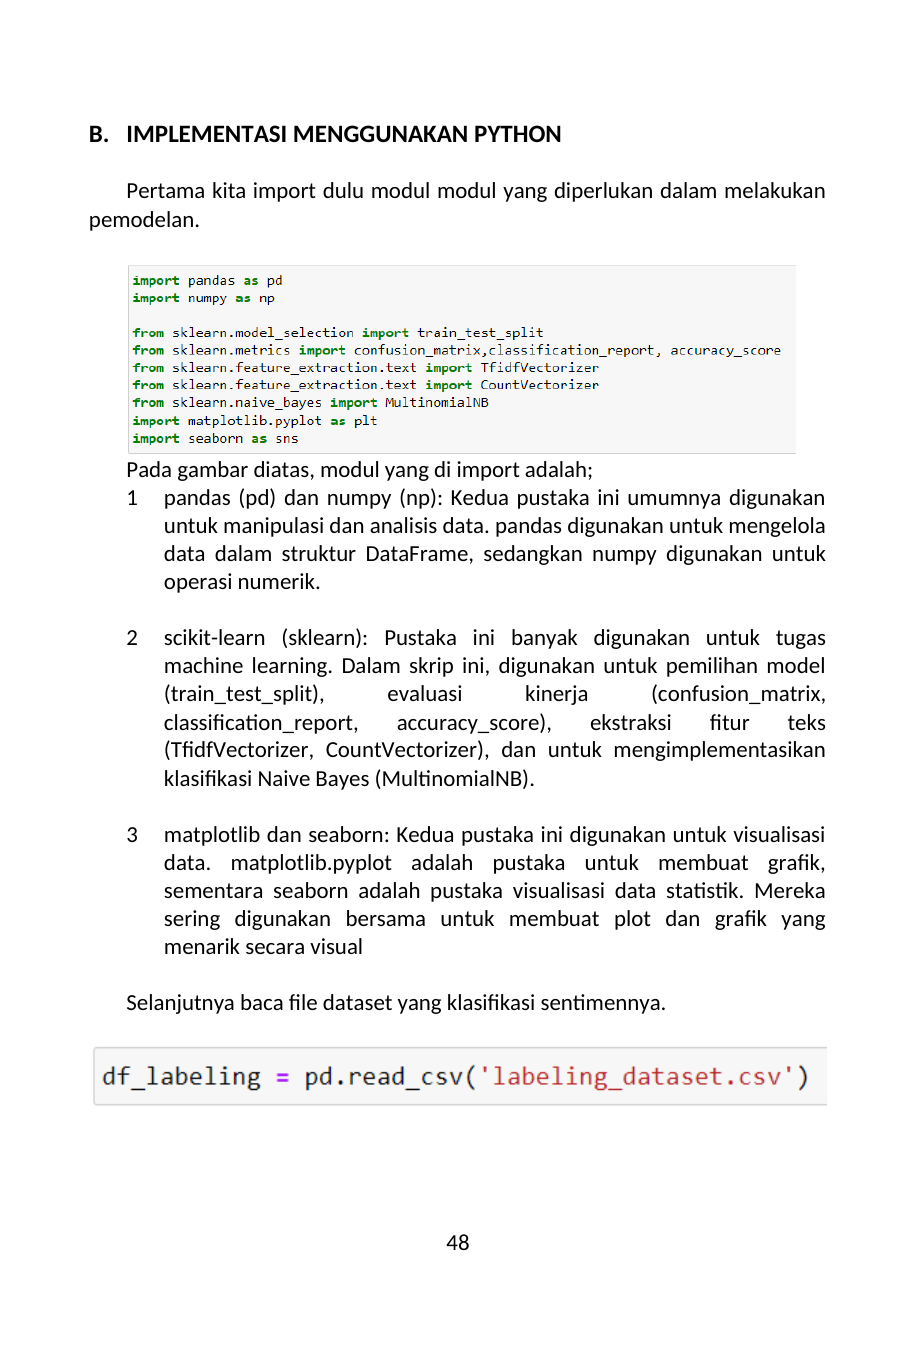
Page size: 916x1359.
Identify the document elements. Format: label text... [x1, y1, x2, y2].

text Selanjutnya baca file dataset yang klasifikasi sentimennya. [89, 988, 827, 1016]
text Pada gambar diatas, modul yang di import adalah; [89, 455, 827, 483]
subtitle IMPLEMENTASI MENGGUNAKAN PYTHON [89, 118, 827, 149]
list scikit-learn (sklearn): Pustaka ini banyak digunakan untuk tugas machine learning. Dalam skrip ini, digunakan untuk pemilihan model (train_test_split), evaluasi kinerja (confusion_matrix, classification_report, accuracy_score), ekstraksi fitur teks (TfidfVectorizer, CountVectorizer), dan untuk mengimplementasikan klasifikasi Naive Bayes (MultinomialNB). [126, 623, 827, 792]
picture [88, 1043, 827, 1114]
list pandas (pd) dan numpy (np): Kedua pustaka ini umumnya digunakan untuk manipulasi dan analisis data. pandas digunakan untuk mengelola data dalam struktur DataFrame, sedangkan numpy digunakan untuk operasi numerik. [126, 483, 827, 596]
list matplotlib dan seaborn: Kedua pustaka ini digunakan untuk visualisasi data. matplotlib.pyplot adalah pustaka untuk membuat grafik, sementara seaborn adalah pustaka visualisasi data statistik. Mereka sering digunakan bersama untuk membuat plot dan grafik yang menarik secara visual [126, 820, 827, 960]
text Pertama kita import dulu modul modul yang diperlukan dalam melakukan pemodelan. [89, 177, 827, 233]
picture [119, 260, 797, 456]
